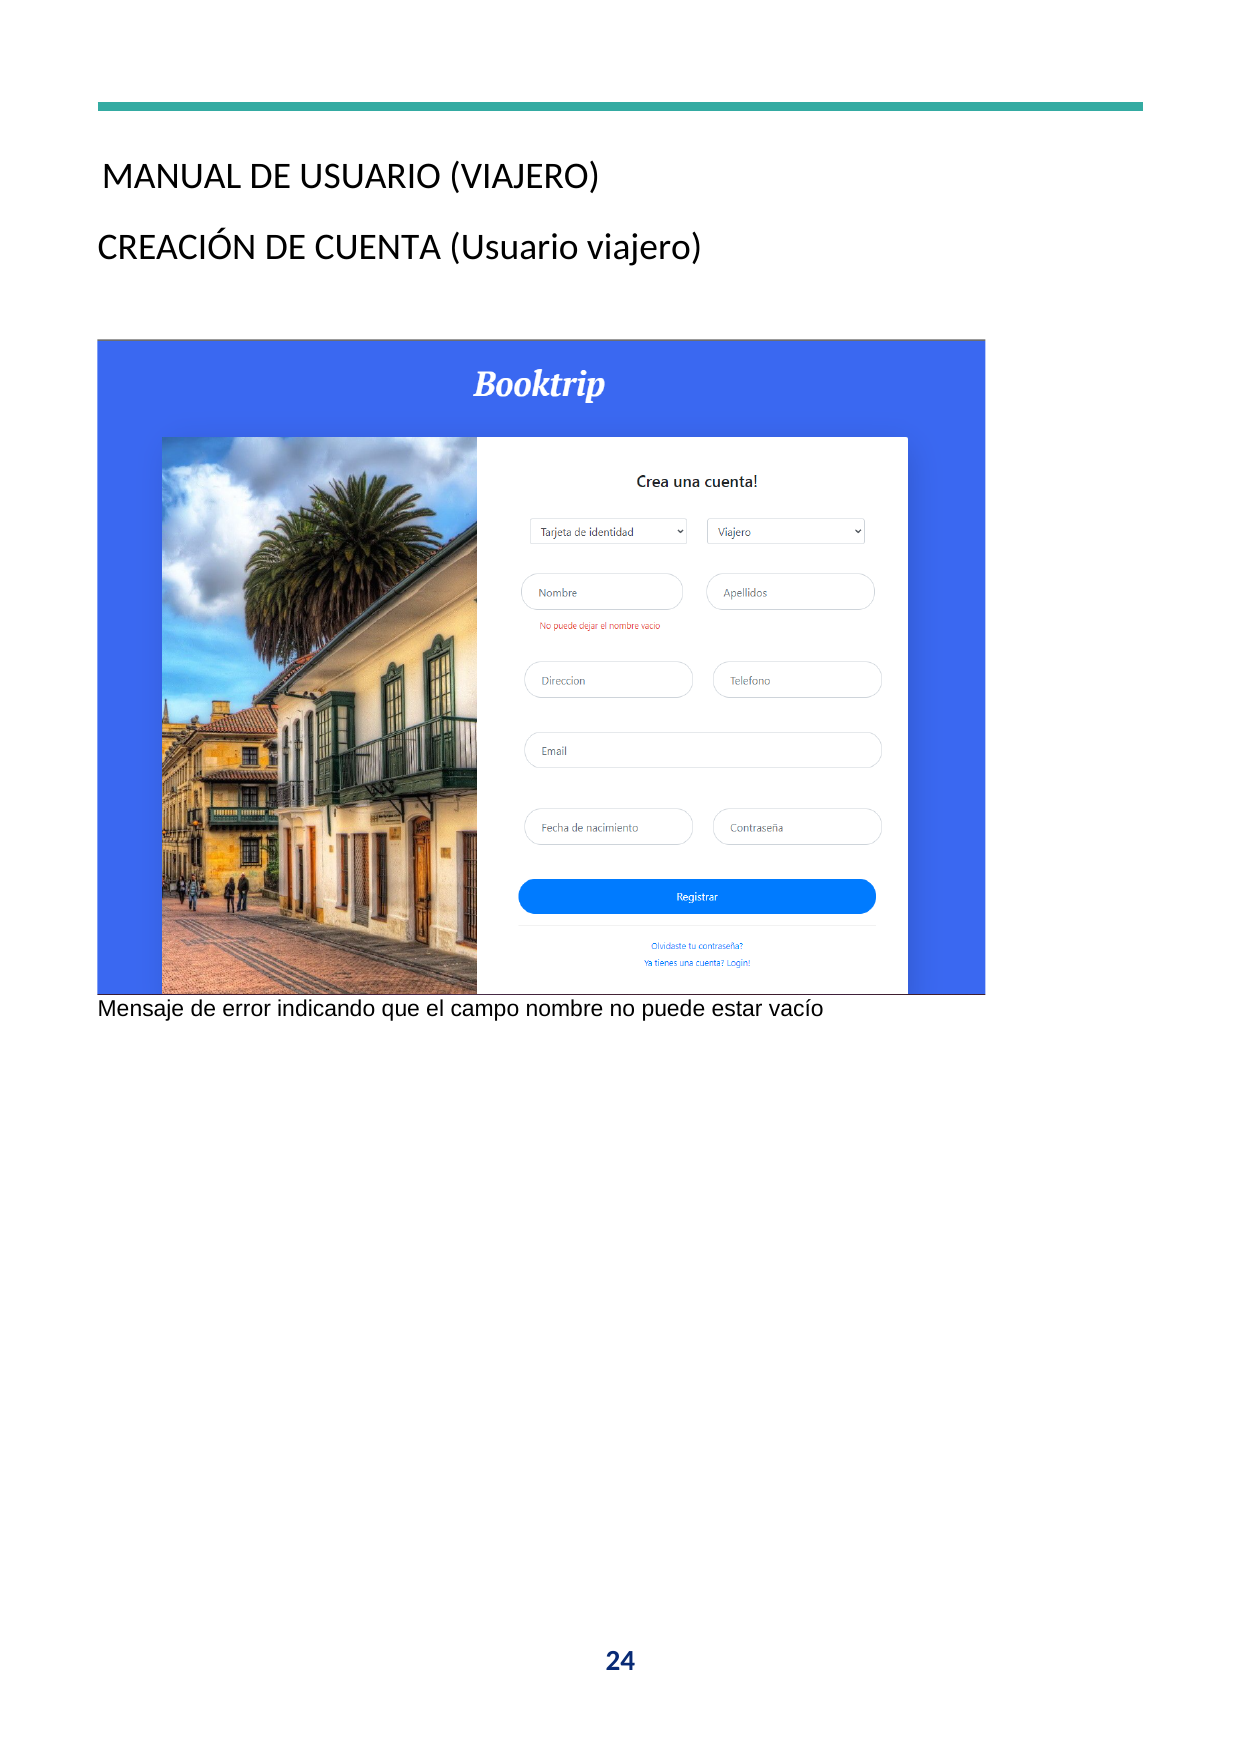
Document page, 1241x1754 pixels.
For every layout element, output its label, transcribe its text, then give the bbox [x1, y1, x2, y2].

table_header MANUAL DE USUARIO (VIAJERO) [98, 152, 1129, 223]
picture [97, 339, 986, 995]
text Mensaje de error indicando que el campo nombre no puede estar vacío [97, 994, 1143, 1021]
subtitle CREACIÓN DE CUENTA (Usuario viajero) [97, 223, 1143, 314]
